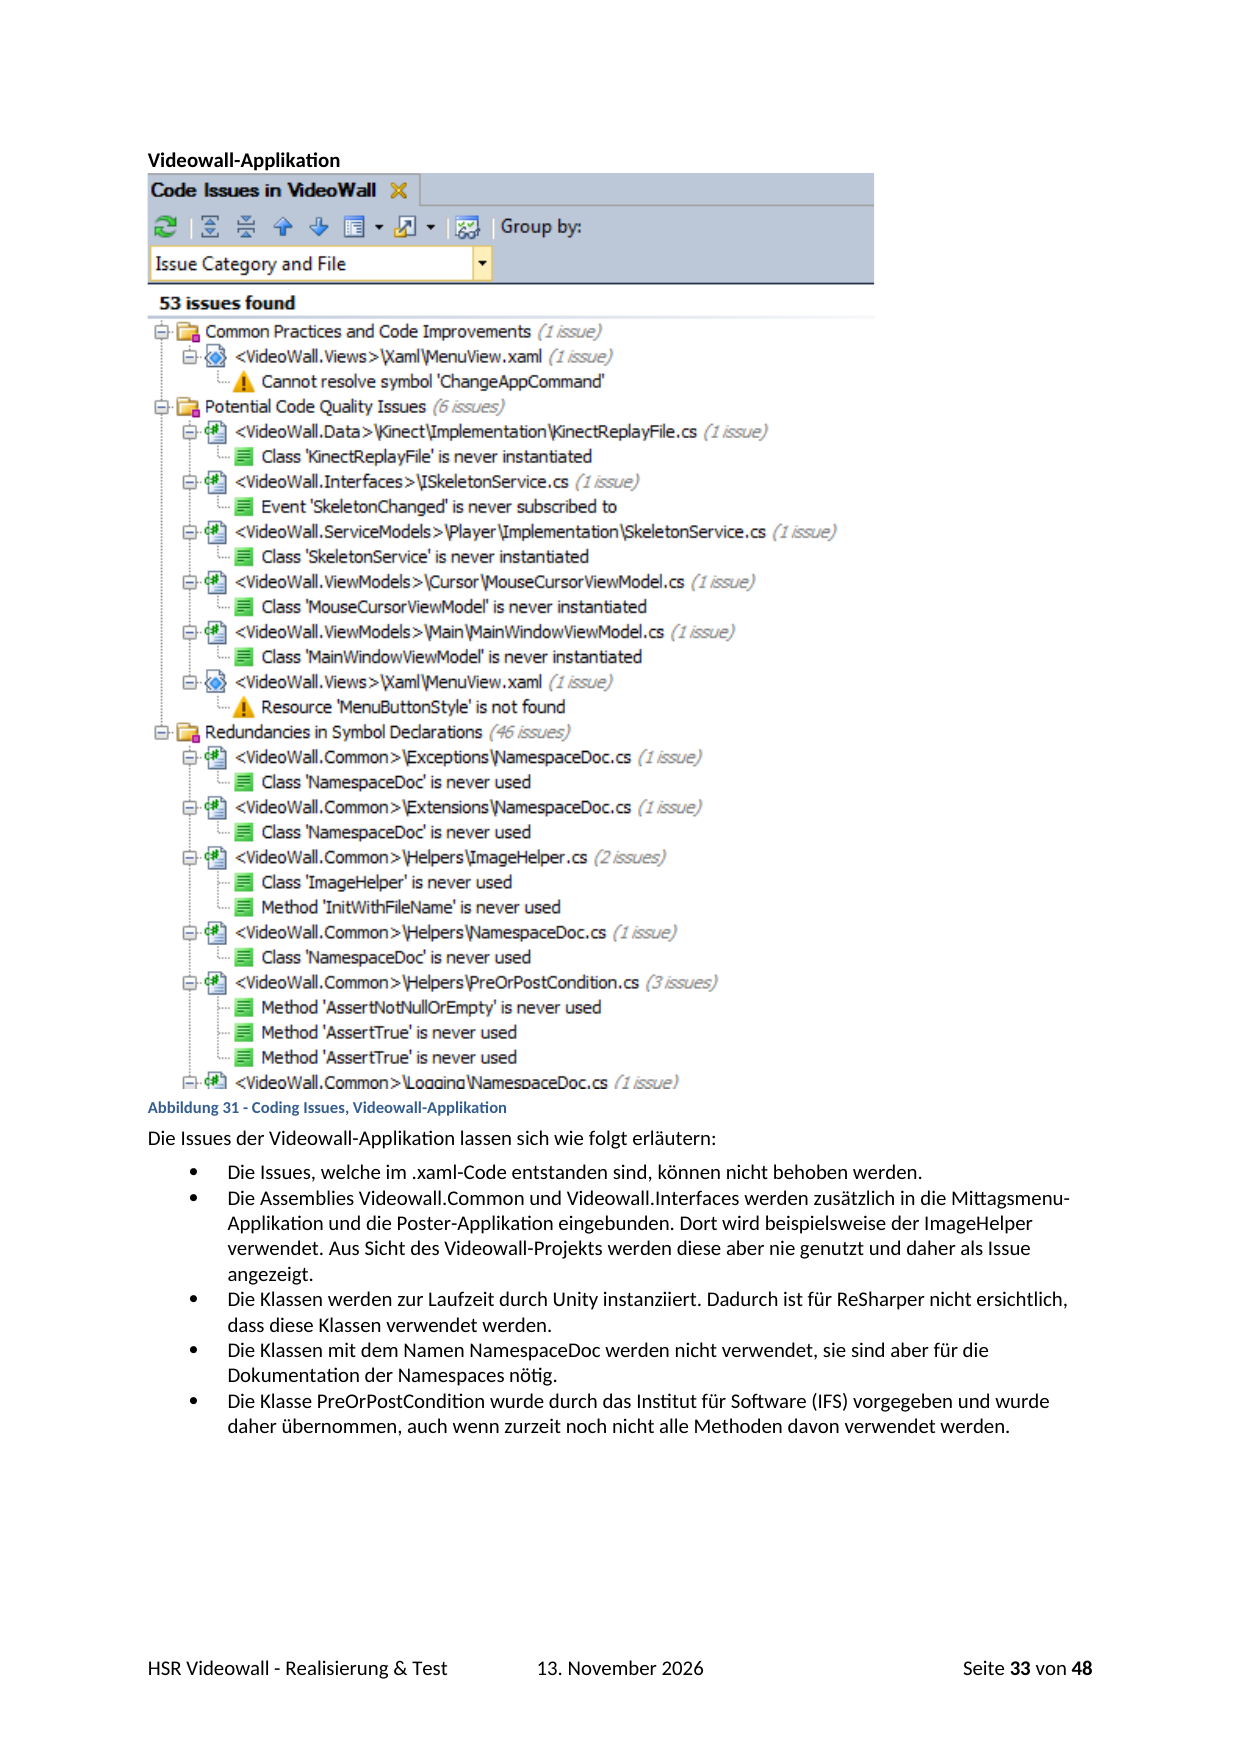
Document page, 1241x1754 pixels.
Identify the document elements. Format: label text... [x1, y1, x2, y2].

picture [147, 173, 875, 1089]
list Die Klassen mit dem Namen NamespaceDoc werden nicht verwendet, sie sind aber für die Dokumentation der Namespaces nötig. [190, 1337, 1093, 1388]
list Die Klassen werden zur Laufzeit durch Unity instanziiert. Dadurch ist für ReSharper nicht ersichtlich, dass diese Klassen verwendet werden. [190, 1286, 1093, 1337]
list Die Issues, welche im .xaml-Code entstanden sind, können nicht behoben werden. [190, 1159, 1093, 1185]
text Die Issues der Videowall-Applikation lassen sich wie folgt erläutern: [148, 1126, 1093, 1151]
list Die Assemblies Videowall.Common und Videowall.Interfaces werden zusätzlich in die Mittagsmenu-Applikation und die Poster-Applikation eingebunden. Dort wird beispielsweise der ImageHelper verwendet. Aus Sicht des Videowall-Projekts werden diese aber nie genutzt und daher als Issue angezeigt. [190, 1185, 1093, 1286]
list Die Klasse PreOrPostCondition wurde durch das Institut für Software (IFS) vorgegeben und wurde daher übernommen, auch wenn zurzeit noch nicht alle Methoden davon verwendet werden. [190, 1388, 1093, 1439]
